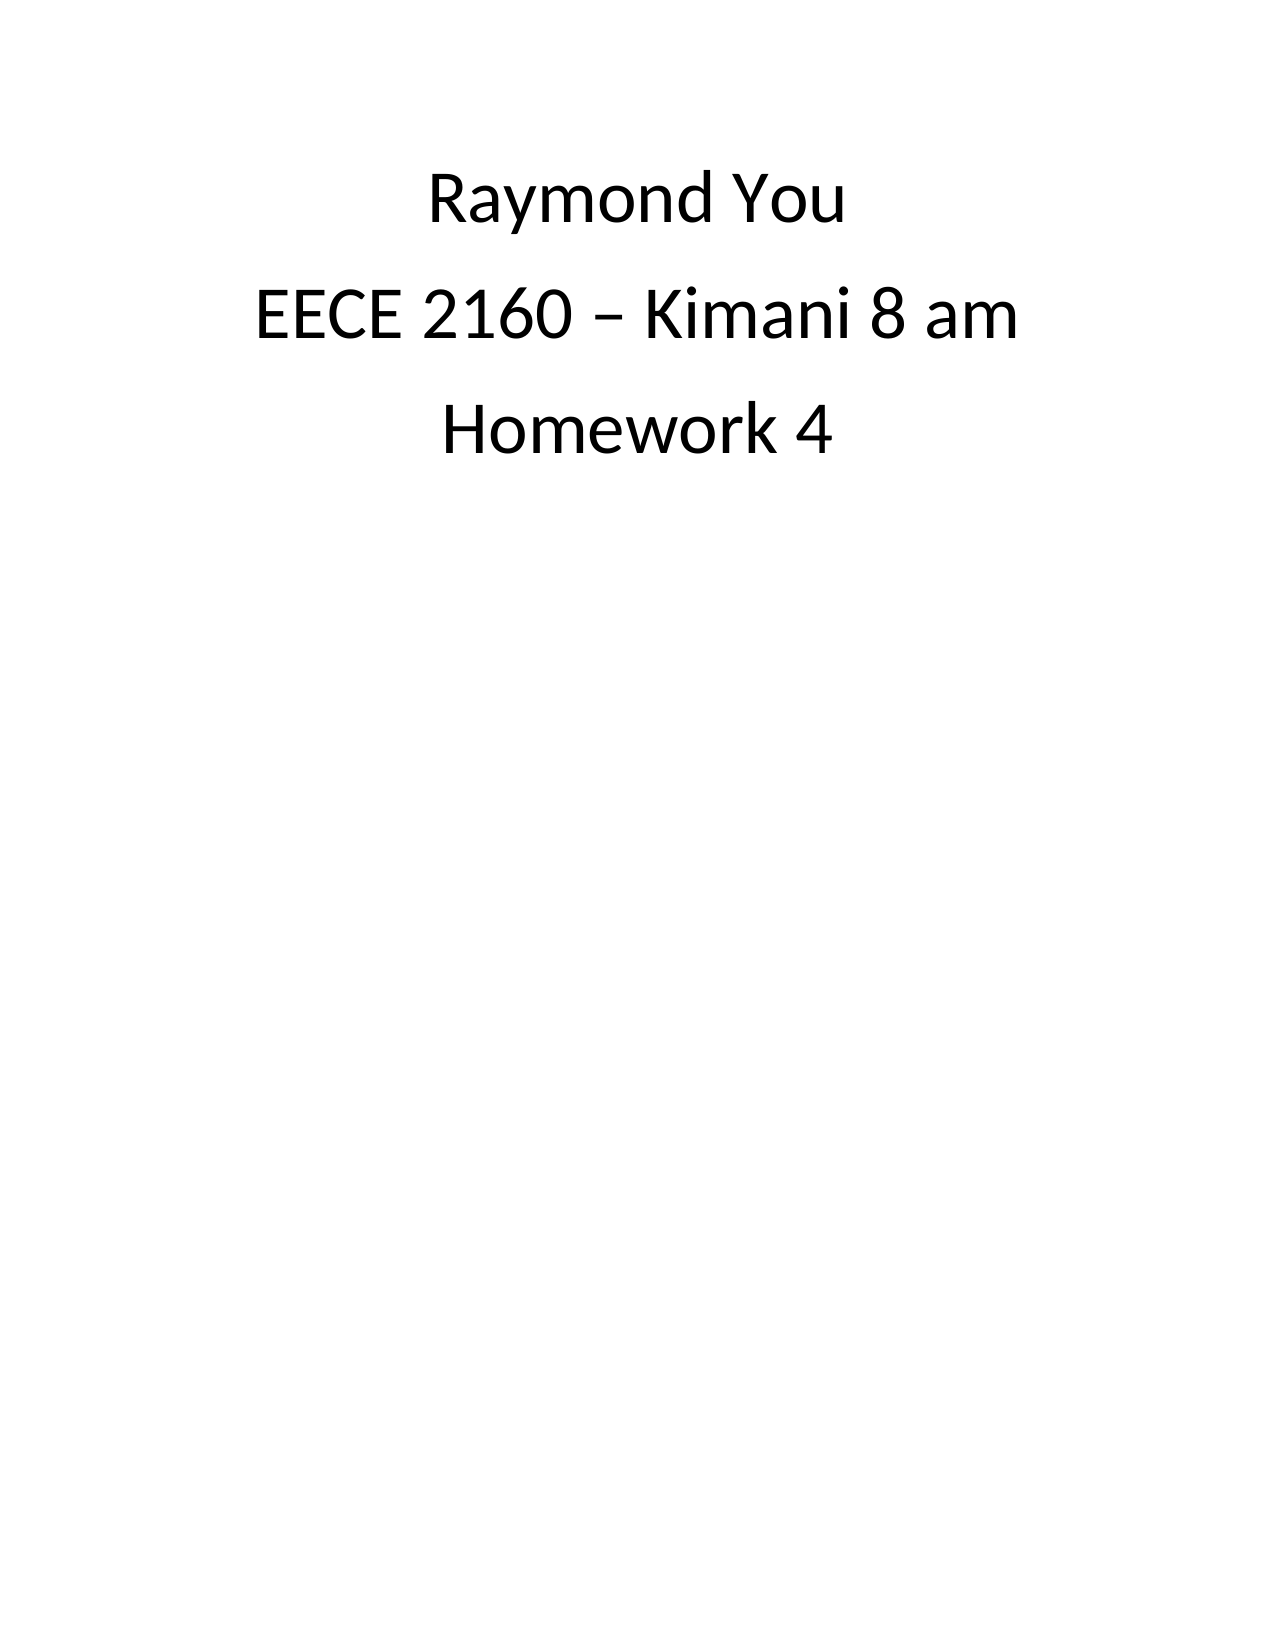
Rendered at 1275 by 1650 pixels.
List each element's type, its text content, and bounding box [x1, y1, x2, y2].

text Raymond You [150, 150, 1125, 242]
text Homework 4 [150, 381, 1125, 473]
text EECE 2160 – Kimani 8 am [150, 266, 1125, 357]
